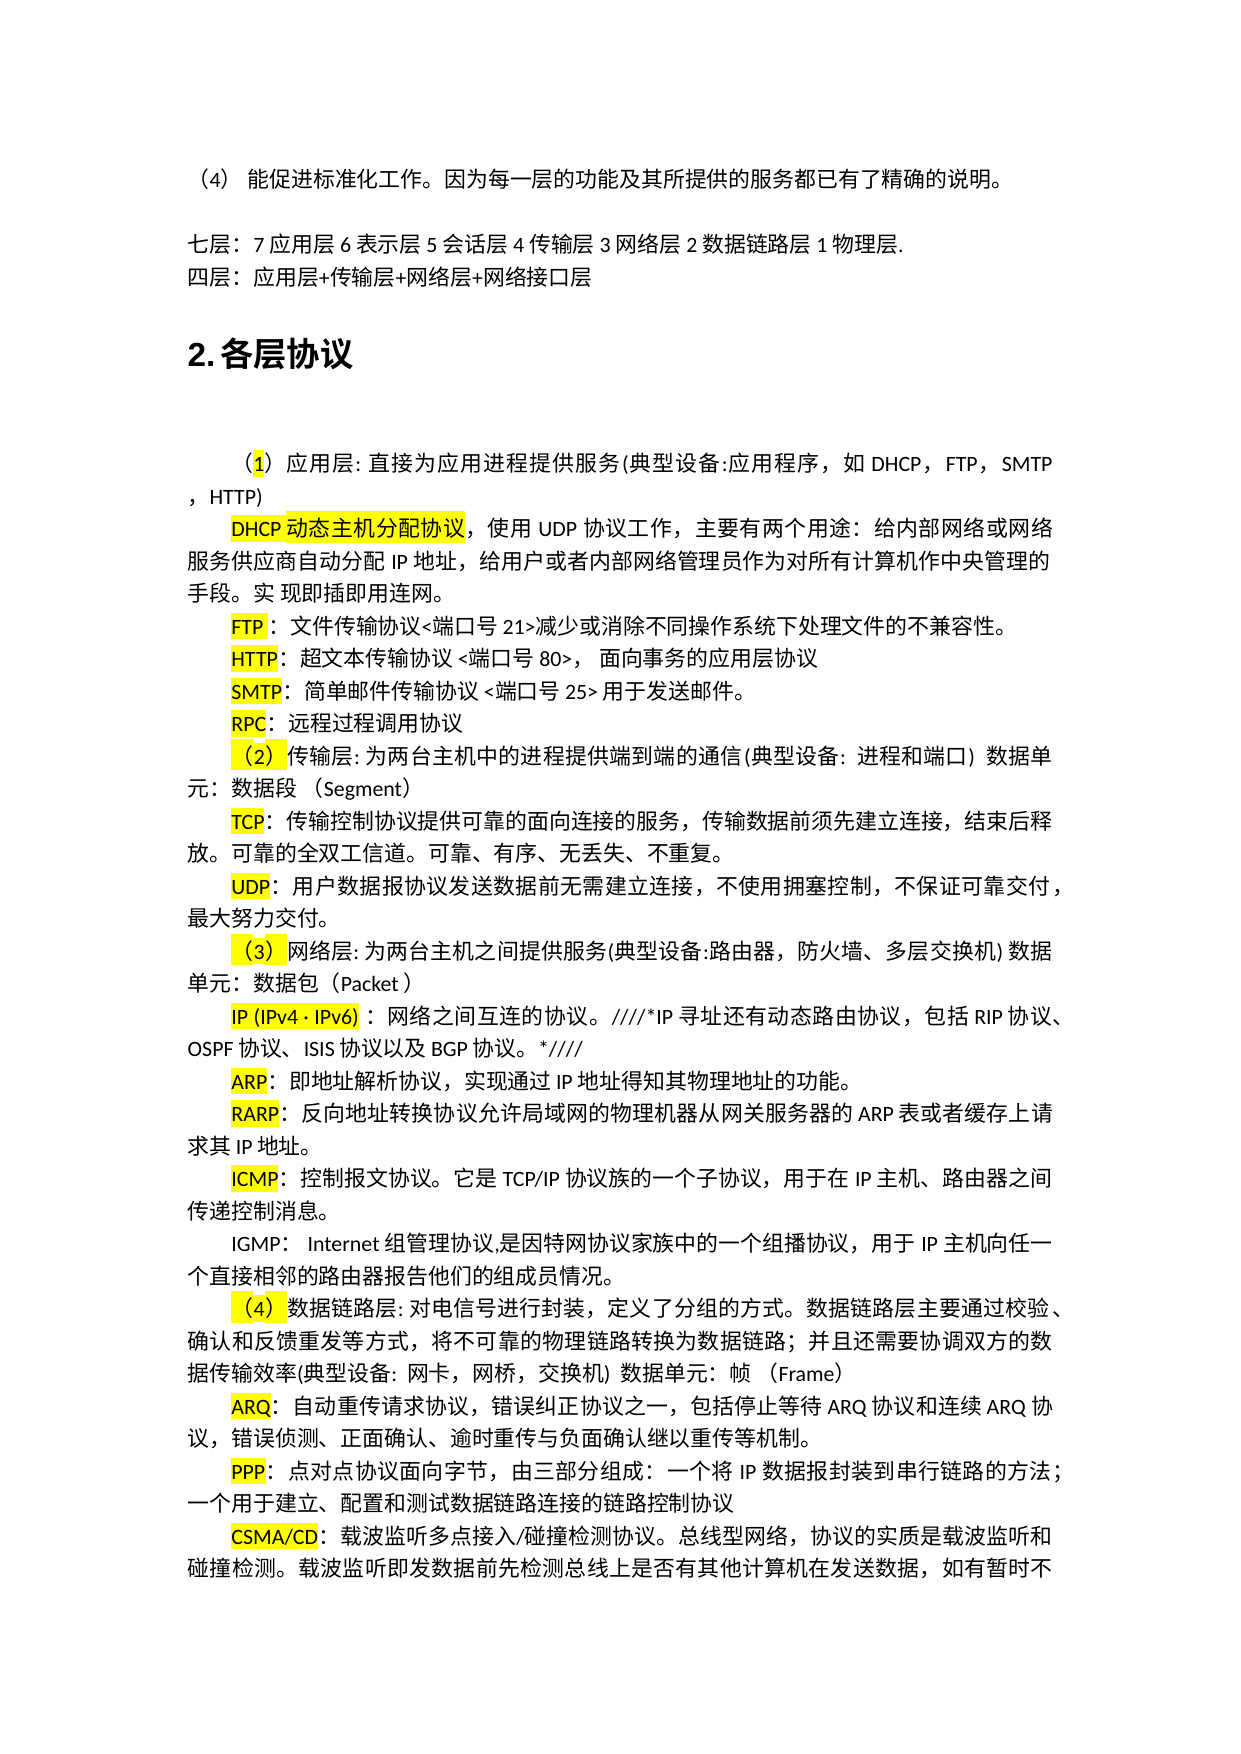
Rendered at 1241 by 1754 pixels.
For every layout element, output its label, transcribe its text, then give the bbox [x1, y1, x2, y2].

list DHCP动态主机分配协议，使用 UDP 协议工作，主要有两个用途：给内部网络或网络服务供应商自动分配 IP 地址，给用户或者内部网络管理员作为对所有计算机作中央管理的手段。实 现即插即用连网。 [187, 511, 1053, 608]
text RARP：反向地址转换协议允许局域网的物理机器从网关服务器的ARP表或者缓存上请求其IP地址。 [187, 1096, 1053, 1161]
text TCP：传输控制协议提供可靠的面向连接的服务，传输数据前须先建立连接，结束后释放。可靠的全双工信道。可靠、有序、无丢失、不重复。 [187, 803, 1053, 868]
text UDP：用户数据报协议发送数据前无需建立连接，不使用拥塞控制，不保证可靠交付，最大努力交付。 [187, 868, 1053, 933]
text （3）网络层: 为两台主机之间提供服务(典型设备:路由器，防火墙、多层交换机) 数据单元：数据包（Packet ） [187, 933, 1053, 998]
list SMTP：简单邮件传输协议 <端口号25> 用于发送邮件。 [187, 673, 1053, 706]
list 应用层: 直接为应用进程提供服务(典型设备:应用程序，如DHCP，FTP，SMTP ，HTTP) [187, 446, 1053, 511]
text IP (IPv4 · IPv6) ：网络之间互连的协议。////*IP寻址还有动态路由协议，包括RIP协议、OSPF协议、ISIS协议以及BGP协议。*//// [187, 998, 1053, 1063]
text （2）传输层: 为两台主机中的进程提供端到端的通信(典型设备: 进程和端口) 数据单元：数据段 （Segment） [187, 738, 1053, 803]
list 能促进标准化工作。因为每一层的功能及其所提供的服务都已有了精确的说明。 [187, 162, 1053, 194]
text IGMP： Internet 组管理协议,是因特网协议家族中的一个组播协议，用于 IP 主机向任一个直接相邻的路由器报告他们的组成员情况。 [187, 1226, 1053, 1291]
list FTP ：文件传输协议<端口号21>减少或消除不同操作系统下处理文件的不兼容性。 [187, 608, 1053, 641]
list 七层：7 应用层 6 表示层 5 会话层 4 传输层 3 网络层 2 数据链路层 1 物理层. [187, 227, 1053, 259]
list HTTP：超文本传输协议 <端口号 80>， 面向事务的应用层协议 [187, 641, 1053, 673]
text ARQ：自动重传请求协议，错误纠正协议之一，包括停止等待ARQ 协议和连续ARQ 协议，错误侦测、正面确认、逾时重传与负面确认继以重传等机制。 [187, 1388, 1053, 1453]
text PPP：点对点协议面向字节，由三部分组成：一个将IP 数据报封装到串行链路的方法；一个用于建立、配置和测试数据链路连接的链路控制协议 [187, 1453, 1053, 1518]
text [187, 1518, 1053, 1583]
text ICMP：控制报文协议。它是TCP/IP 协议族的一个子协议，用于在IP 主机、路由器之间传递控制消息。 [187, 1161, 1053, 1226]
text ARP：即地址解析协议，实现通过IP 地址得知其物理地址的功能。 [187, 1063, 1053, 1096]
subtitle 各层协议 [187, 319, 1053, 384]
list 四层：应用层+传输层+网络层+网络接口层 [187, 259, 1053, 292]
text （4）数据链路层: 对电信号进行封装，定义了分组的方式。数据链路层主要通过校验、确认和反馈重发等方式，将不可靠的物理链路转换为数据链路；并且还需要协调双方的数据传输效率(典型设备: 网卡，网桥，交换机) 数据单元：帧 （Frame） [187, 1291, 1053, 1388]
text RPC：远程过程调用协议 [187, 706, 1053, 738]
